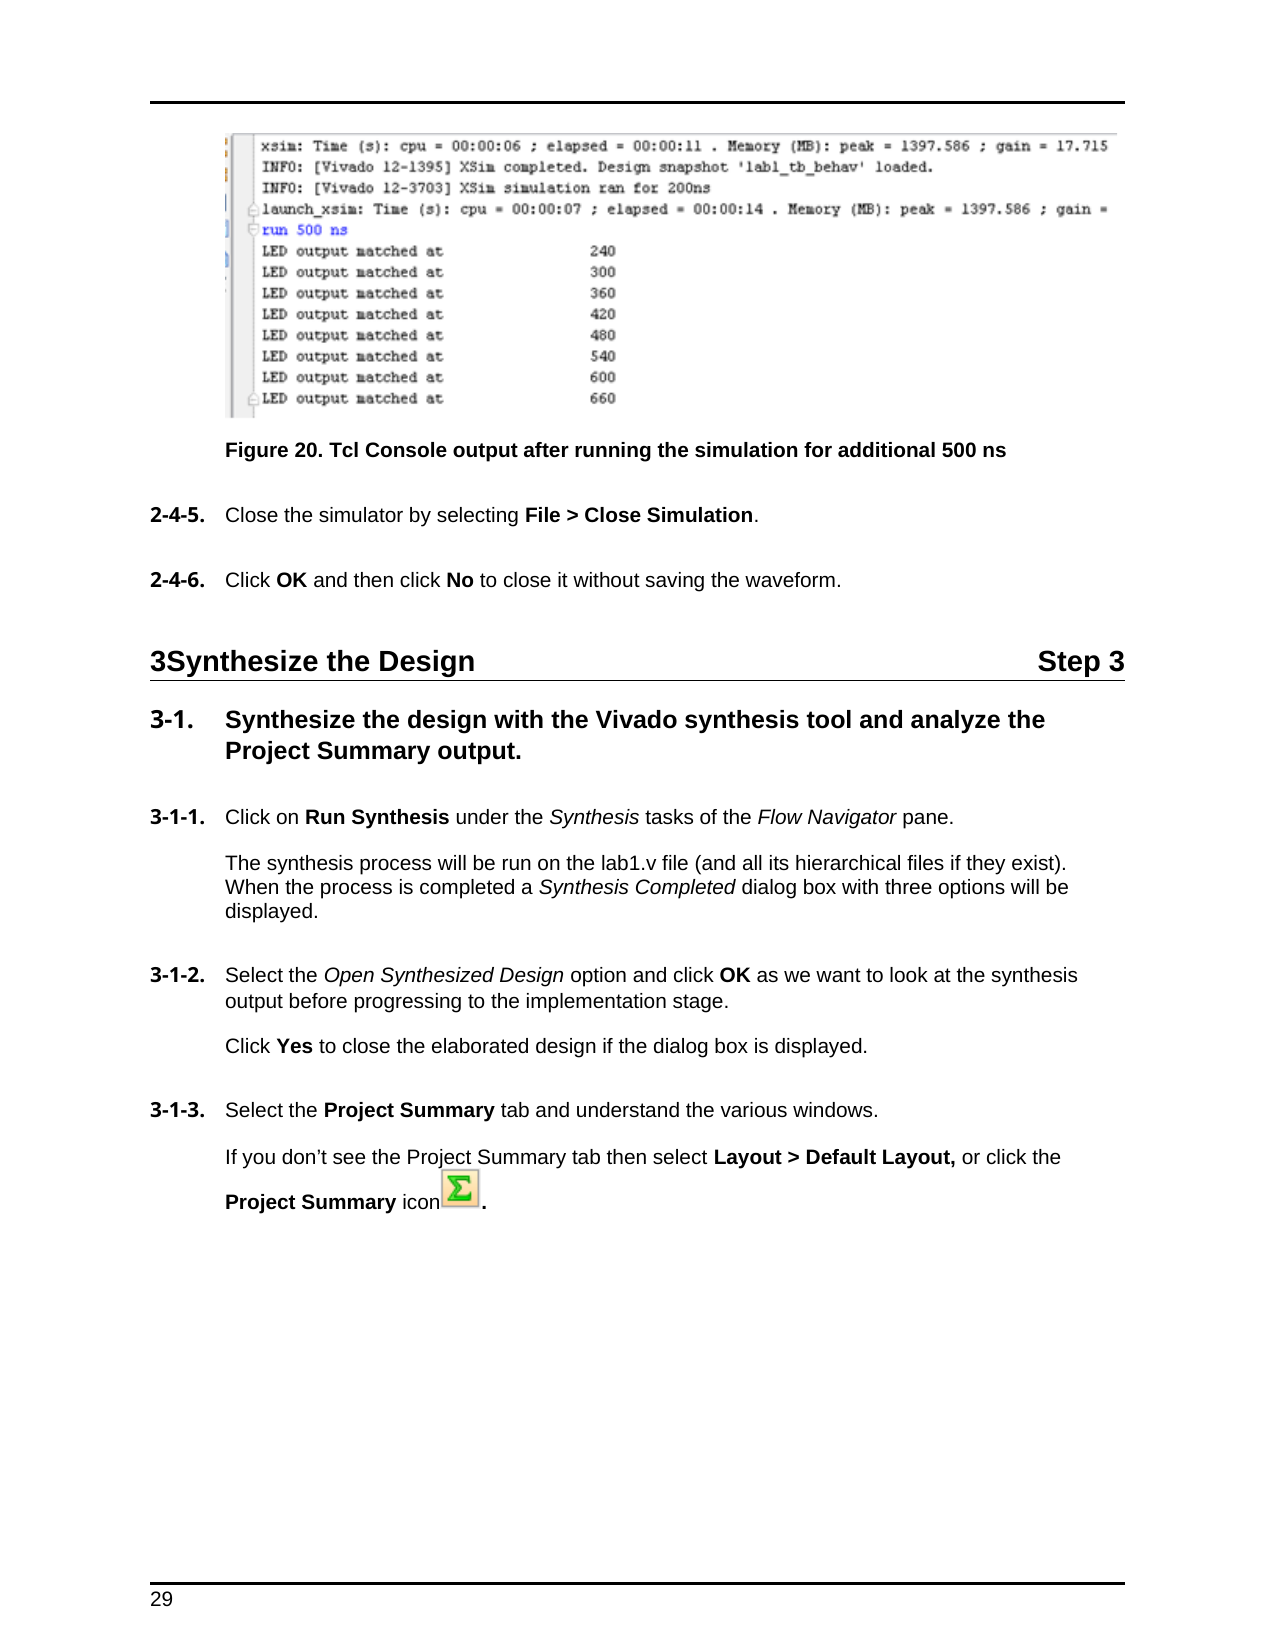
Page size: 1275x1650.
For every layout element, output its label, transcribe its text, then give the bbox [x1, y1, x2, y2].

text Select the Open Synthesized Design option and click OK as we want to look at the synthesis output before progressing to the implementation stage. [150, 961, 1125, 1013]
text Click OK and then click No to close it without saving the waveform. [150, 566, 1125, 594]
subtitle Synthesize the Design Step 3 [150, 644, 1125, 680]
text Click on Run Synthesis under the Synthesis tasks of the Flow Navigator pane. [150, 802, 1125, 830]
text If you don’t see the Project Summary tab then select Layout > Default Layout, or click the Project Summary icon. [225, 1144, 1125, 1213]
text The synthesis process will be run on the lab1.v file (and all its hierarchical files if they exist). When the process is completed a Synthesis Completed dialog box with three options will be displayed. [225, 851, 1125, 923]
text Select the Project Summary tab and understand the various windows. [150, 1095, 1125, 1124]
text Click Yes to close the elaborated design if the dialog box is displayed. [225, 1034, 1125, 1058]
text Synthesize the design with the Vivado synthesis tool and analyze the Project Summary output. [150, 702, 1125, 764]
picture [225, 133, 1118, 426]
text Close the simulator by selecting File > Close Simulation. [150, 500, 1125, 528]
text Figure 20. Tcl Console output after running the simulation for additional 500 ns [225, 438, 1125, 462]
picture [440, 1168, 481, 1209]
